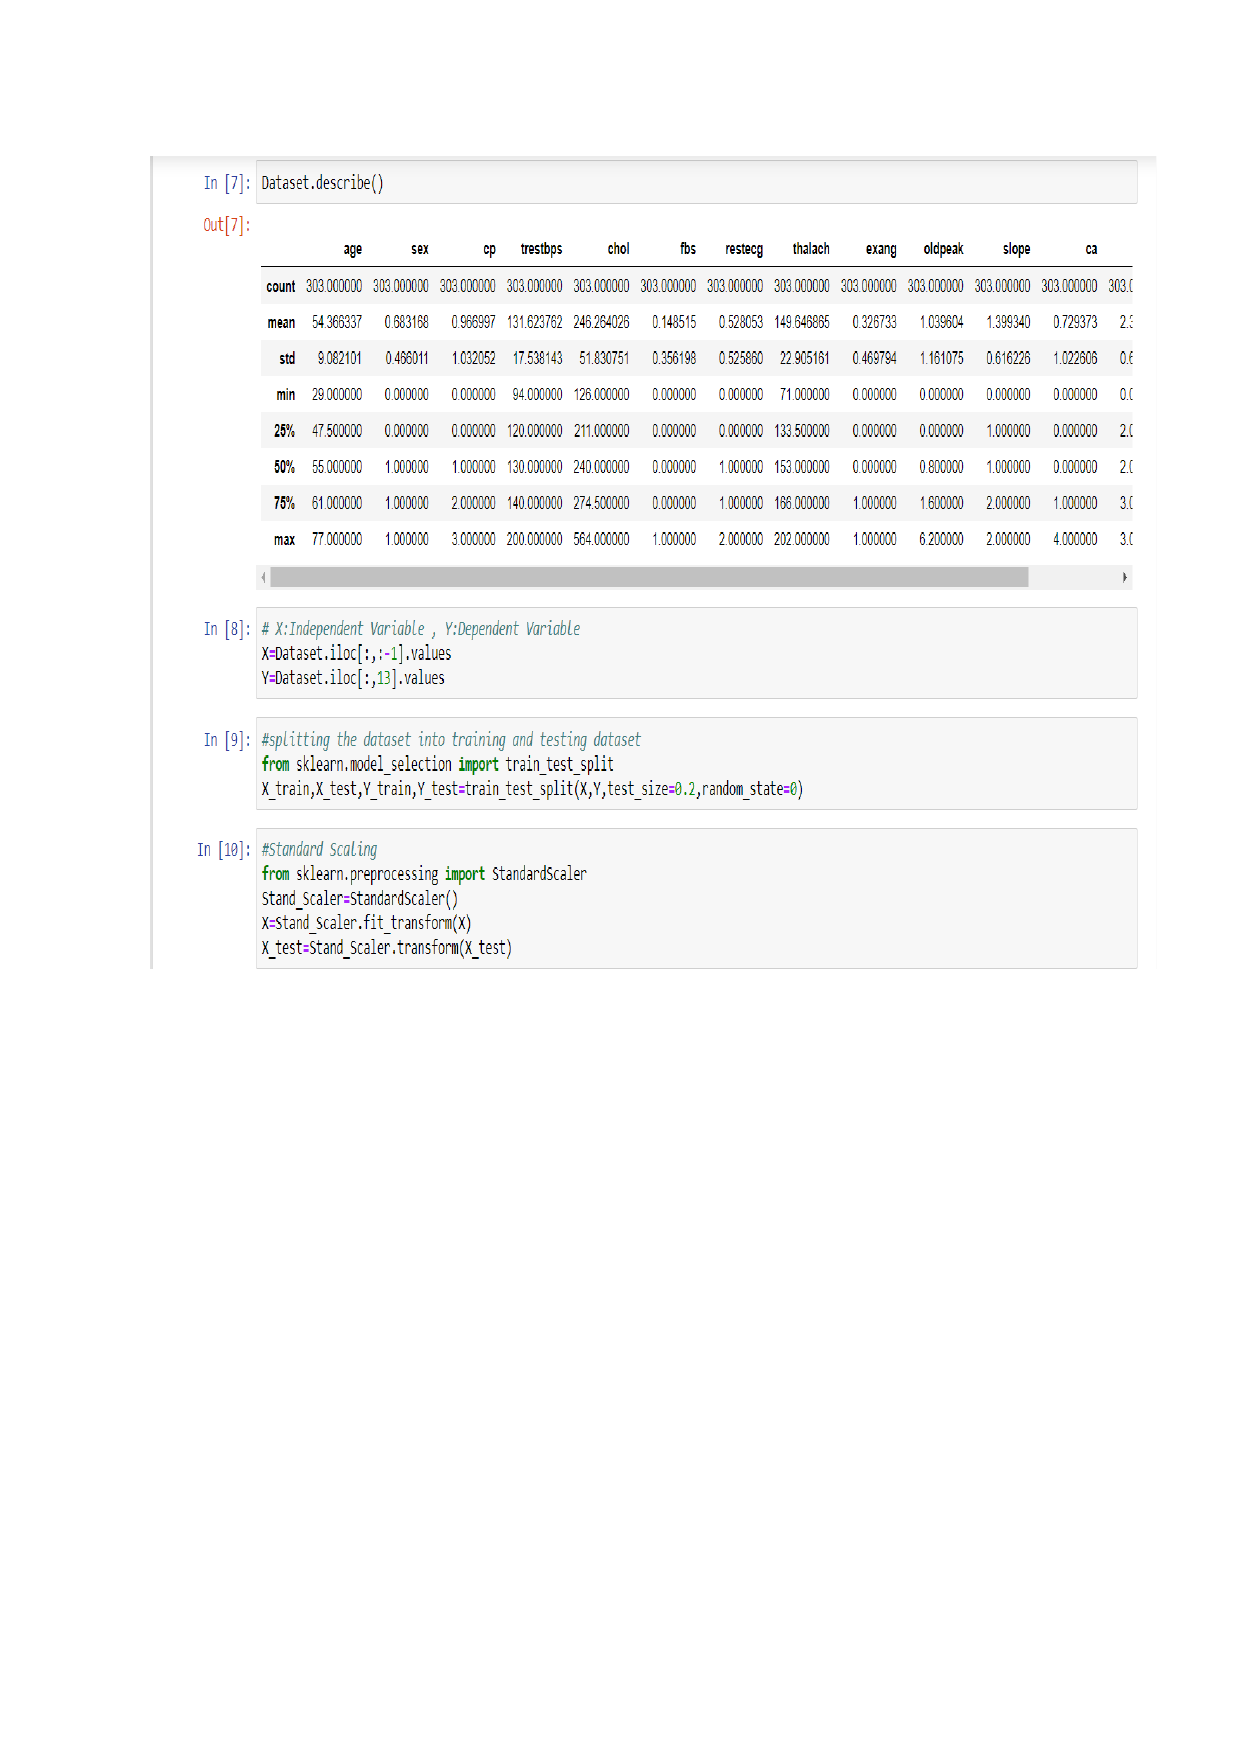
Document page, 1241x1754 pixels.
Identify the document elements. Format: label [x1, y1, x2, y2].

picture [150, 150, 1157, 969]
